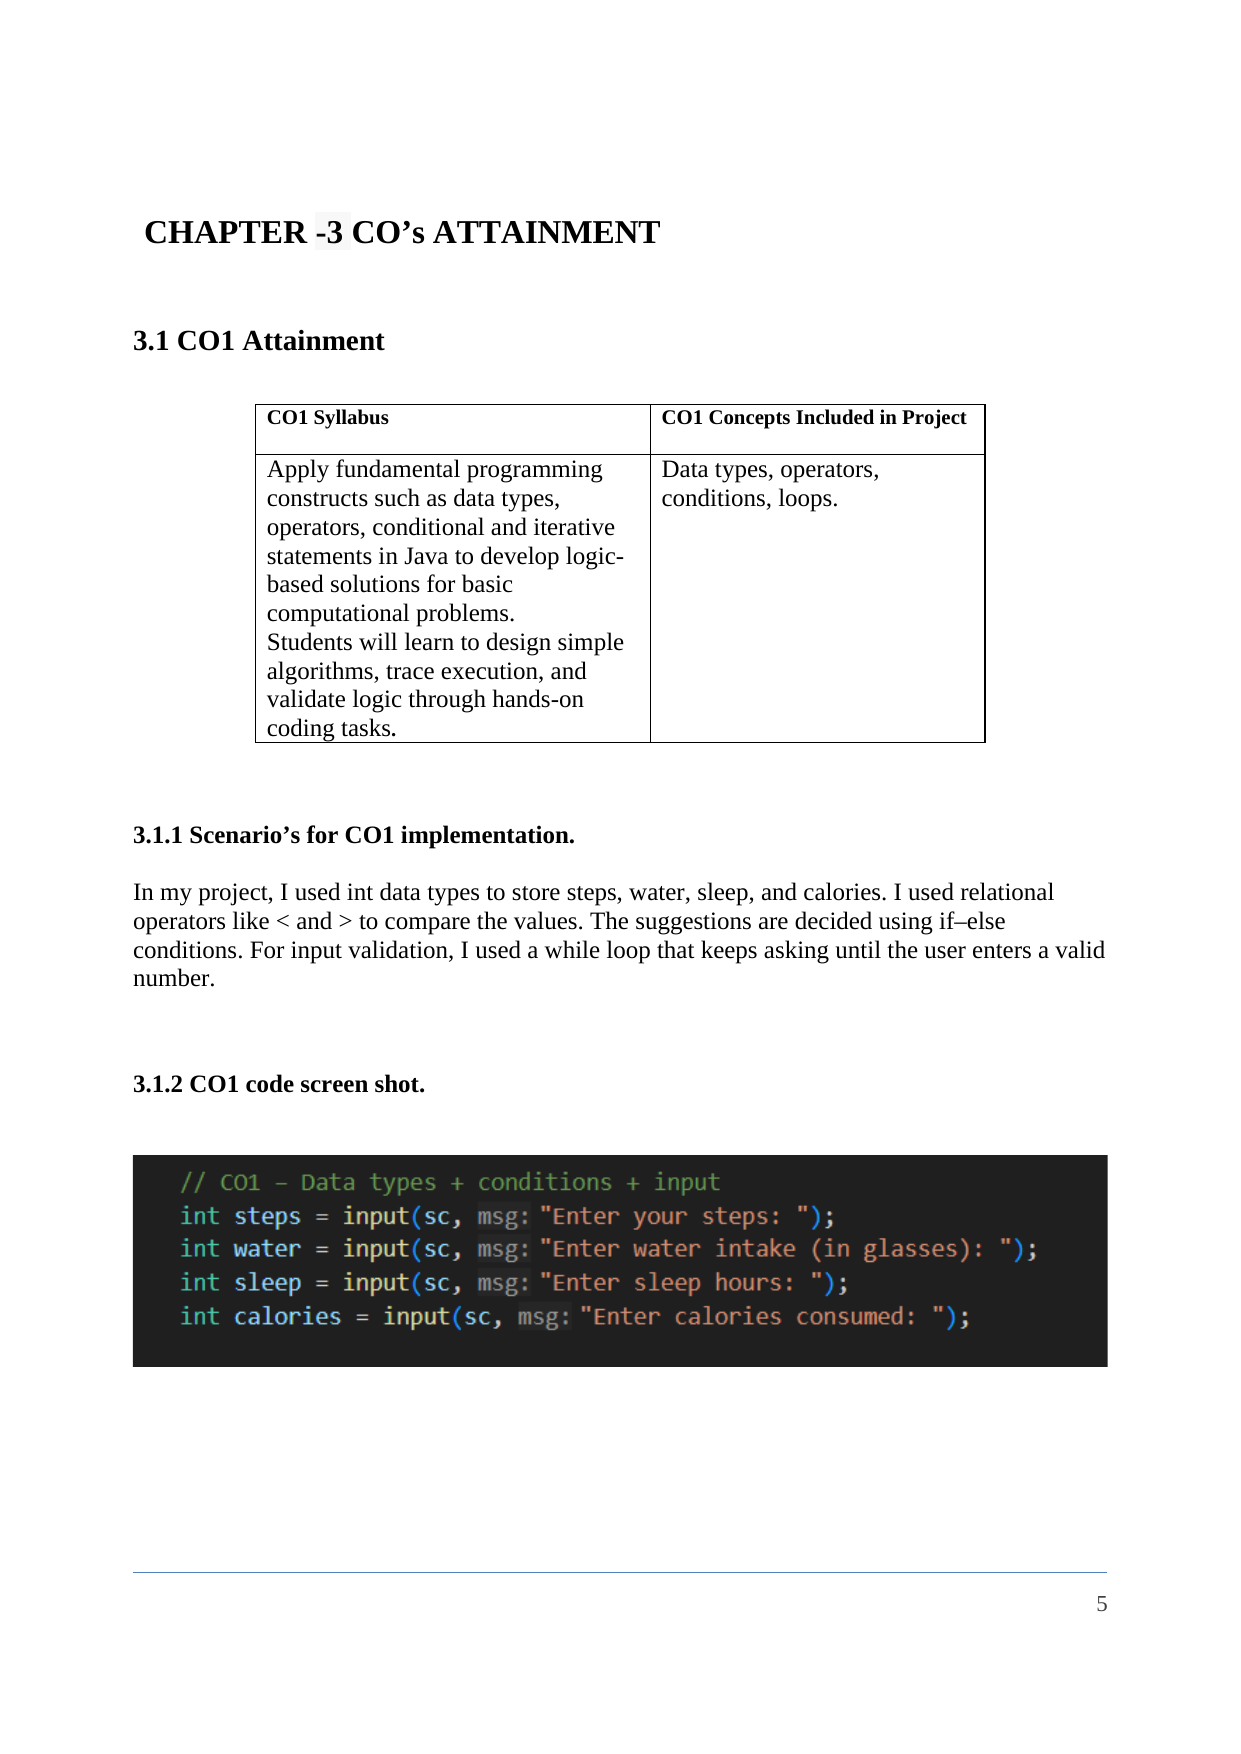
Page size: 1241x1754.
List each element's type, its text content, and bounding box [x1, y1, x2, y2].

text In my project, I used int data types to store steps, water, sleep, and calories. I used relational operators like < and > to compare the values. The suggestions are decided using if–else conditions. For input validation, I used a while loop that keeps asking until the user enters a valid number. [133, 877, 1107, 992]
picture [132, 1155, 1108, 1367]
text 3.1.1 Scenario’s for CO1 implementation. [133, 820, 1107, 848]
table_header CO1 Syllabus [256, 405, 650, 453]
text 3.1.2 CO1 code screen shot. [133, 1069, 1107, 1098]
subtitle CHAPTER -3 CO’s ATTAINMENT [351, 212, 1094, 250]
subtitle CHAPTER -3 CO’s ATTAINMENT [144, 212, 315, 250]
table_cell Data types, operators, conditions, loops. [651, 455, 984, 742]
text 3.1 CO1 Attainment [133, 323, 1107, 356]
table_header CO1 Concepts Included in Project [651, 405, 984, 453]
table_cell Apply fundamental programming constructs such as data types, operators, conditional and iterative statements in Java to develop logic-based solutions for basic computational problems. Students will learn to design simple algorithms, trace execution, and validate logic through hands-on coding tasks. [256, 455, 650, 742]
